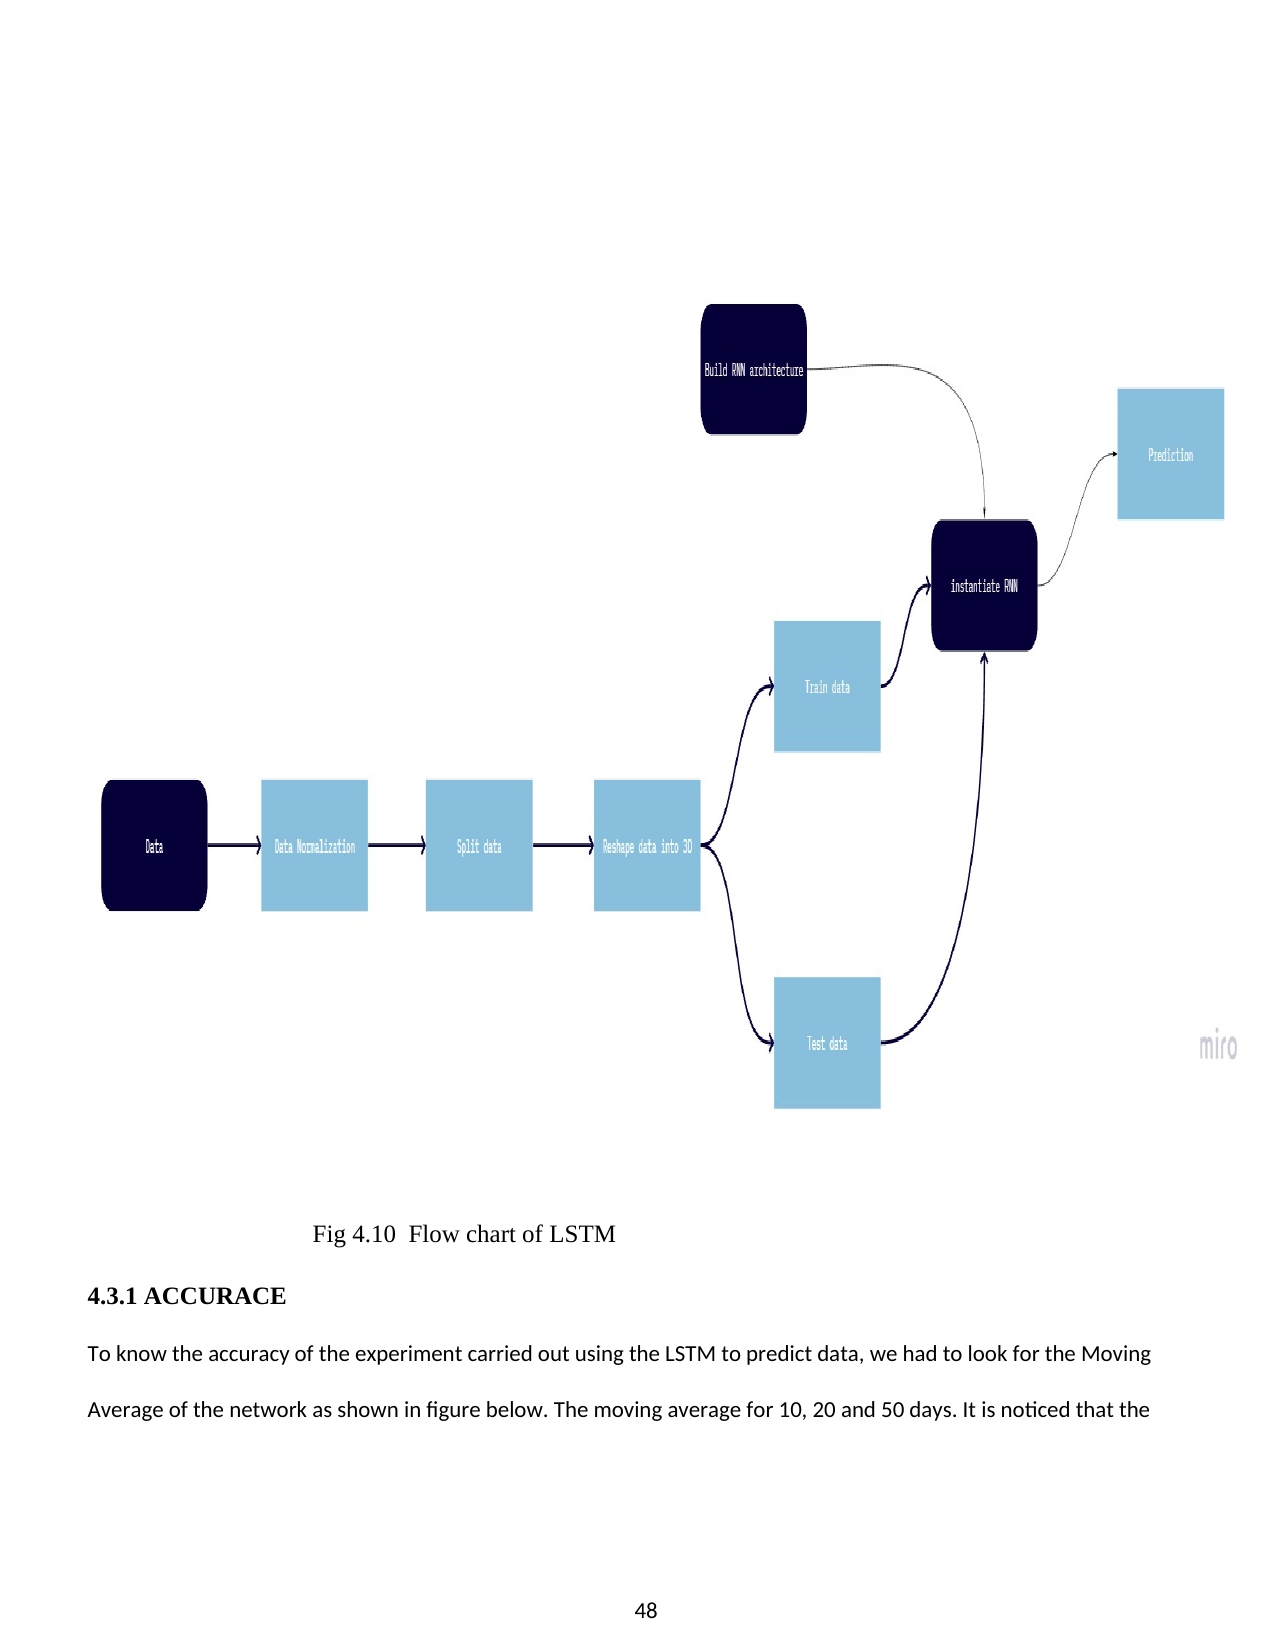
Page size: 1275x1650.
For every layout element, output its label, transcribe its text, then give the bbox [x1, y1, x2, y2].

subtitle 4.3.1 ACCURACE [87, 1281, 1204, 1310]
subtitle Fig 4.10 Flow chart of LSTM [87, 1219, 1204, 1248]
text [87, 1339, 1204, 1423]
